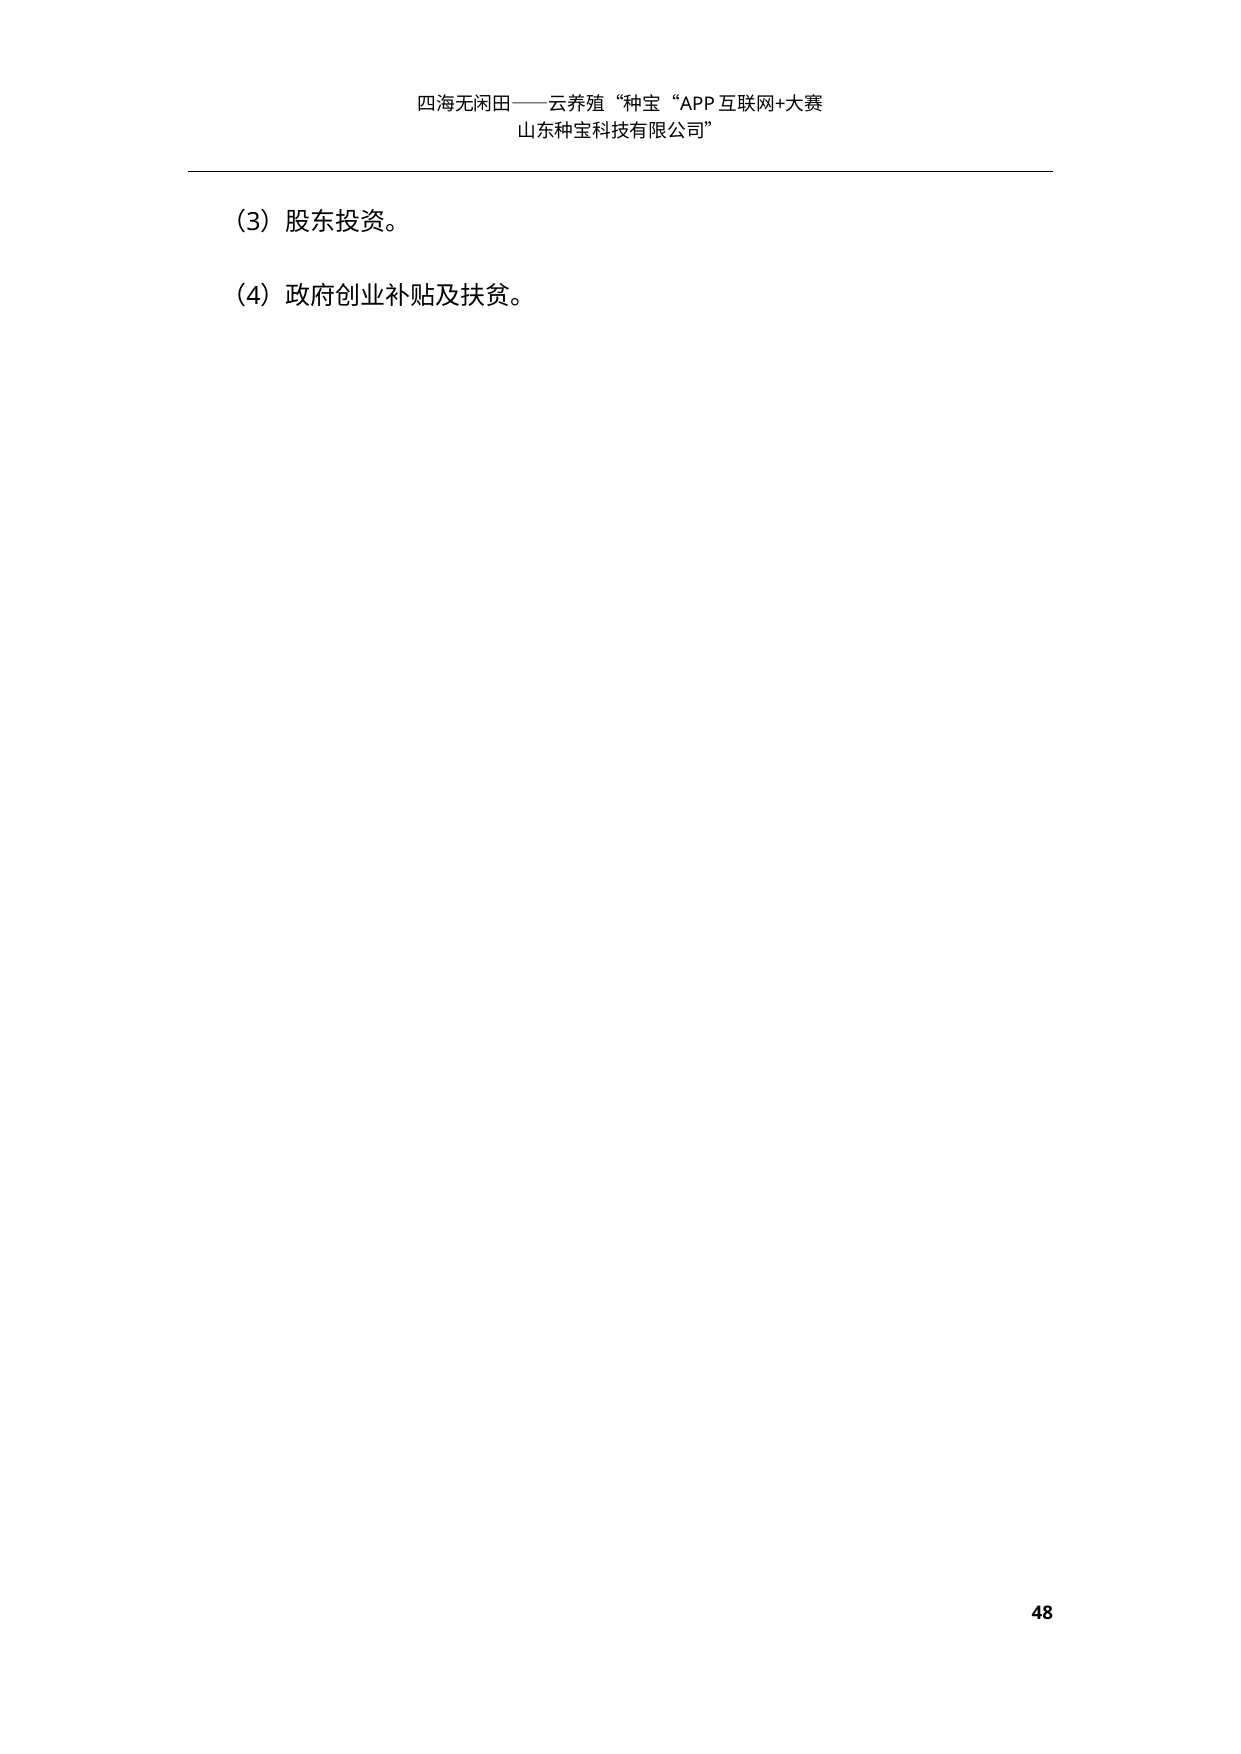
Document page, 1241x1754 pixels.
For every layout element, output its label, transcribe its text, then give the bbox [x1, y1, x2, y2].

text （3）股东投资。 [187, 187, 1053, 252]
text （4）政府创业补贴及扶贫。 [187, 261, 1053, 326]
